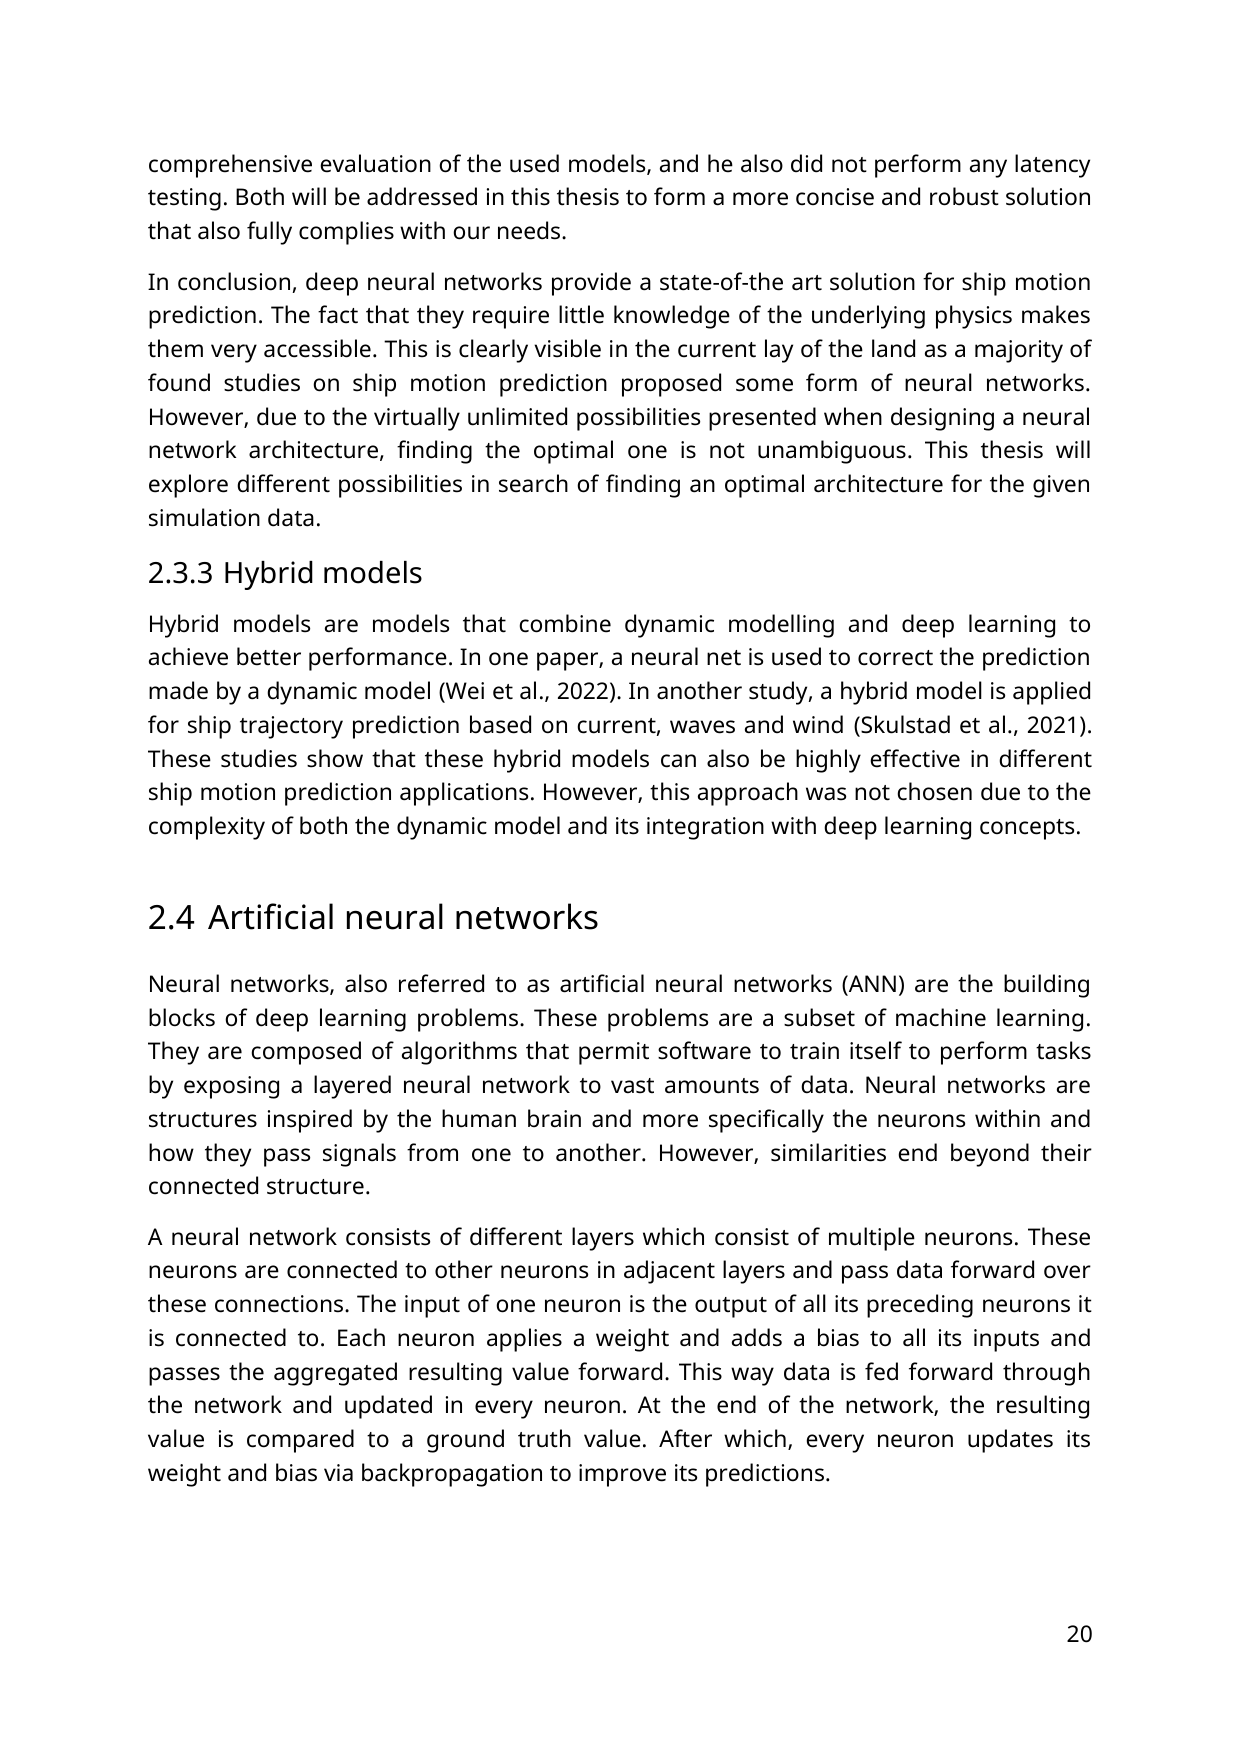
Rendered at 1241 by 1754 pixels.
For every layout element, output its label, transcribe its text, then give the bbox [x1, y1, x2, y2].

text A neural network consists of different layers which consist of multiple neurons. These neurons are connected to other neurons in adjacent layers and pass data forward over these connections. The input of one neuron is the output of all its preceding neurons it is connected to. Each neuron applies a weight and adds a bias to all its inputs and passes the aggregated resulting value forward. This way data is fed forward through the network and updated in every neuron. At the end of the network, the resulting value is compared to a ground truth value. After which, every neuron updates its weight and bias via backpropagation to improve its predictions. [148, 1221, 1093, 1488]
text Neural networks, also referred to as artificial neural networks (ANN) are the building blocks of deep learning problems. These problems are a subset of machine learning. They are composed of algorithms that permit software to train itself to perform tasks by exposing a layered neural network to vast amounts of data. Neural networks are structures inspired by the human brain and more specifically the neurons within and how they pass signals from one to another. However, similarities end beyond their connected structure. [148, 968, 1093, 1201]
text Hybrid models are models that combine dynamic modelling and deep learning to achieve better performance. In one paper, a neural net is used to correct the prediction made by a dynamic model . In another study, a hybrid model is applied for ship trajectory prediction based on current, waves and wind . These studies show that these hybrid models can also be highly effective in different ship motion prediction applications. However, this approach was not chosen due to the complexity of both the dynamic model and its integration with deep learning concepts. [148, 607, 1093, 841]
text In conclusion, deep neural networks provide a state-of-the art solution for ship motion prediction. The fact that they require little knowledge of the underlying physics makes them very accessible. This is clearly visible in the current lay of the land as a majority of found studies on ship motion prediction proposed some form of neural networks. However, due to the virtually unlimited possibilities presented when designing a neural network architecture, finding the optimal one is not unambiguous. This thesis will explore different possibilities in search of finding an optimal architecture for the given simulation data. [148, 266, 1093, 533]
subtitle Hybrid models [148, 552, 1093, 592]
subtitle Artificial neural networks [148, 894, 1093, 939]
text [148, 148, 1093, 246]
